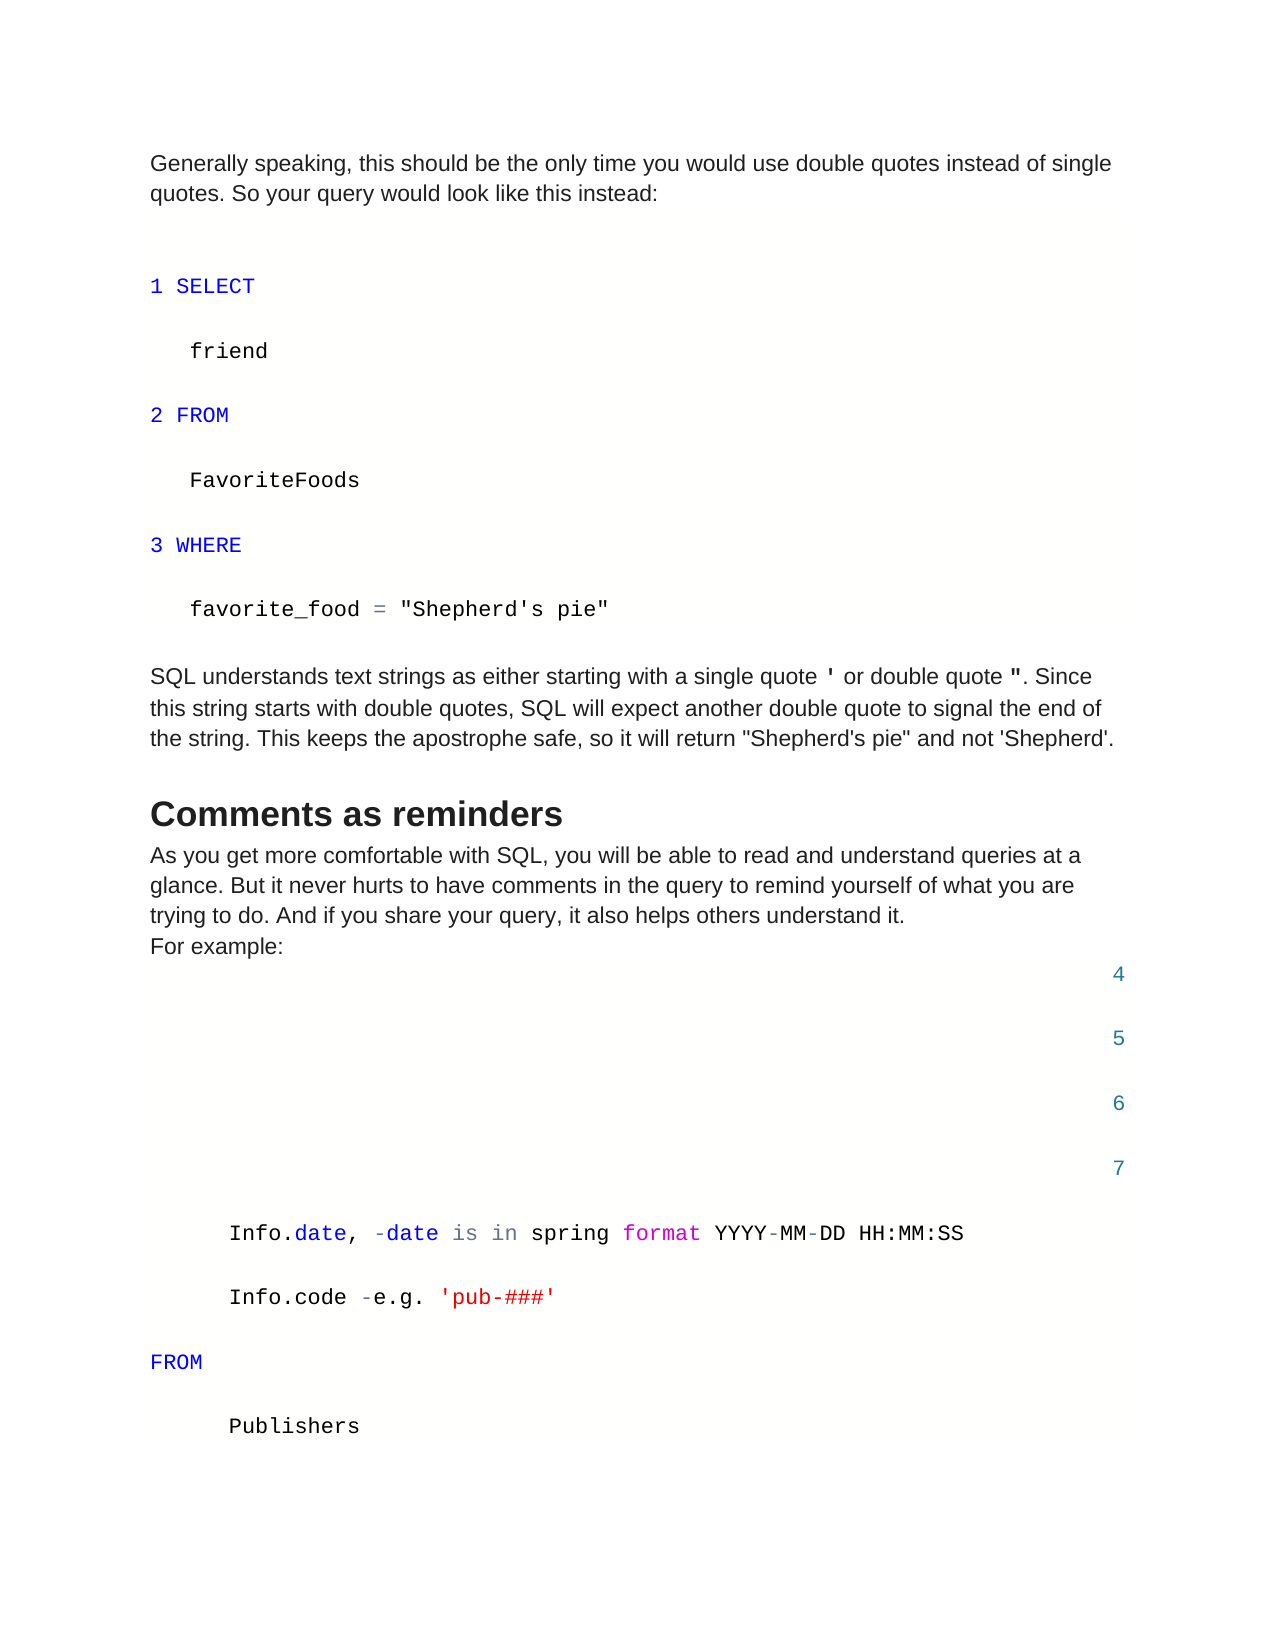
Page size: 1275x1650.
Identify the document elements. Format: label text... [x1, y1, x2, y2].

text 7 [150, 1157, 1125, 1182]
text FavoriteFoods [150, 469, 1125, 494]
subtitle Comments as reminders [150, 793, 1125, 834]
text friend [150, 340, 1125, 364]
text FROM [150, 1351, 1125, 1376]
text As you get more comfortable with SQL, you will be able to read and understand queries at a glance. But it never hurts to have comments in the query to remind yourself of what you are trying to do. And if you share your query, it also helps others understand it. [150, 842, 1125, 929]
text Generally speaking, this should be the only time you would use double quotes instead of single quotes. So your query would look like this instead: [150, 150, 1125, 207]
text 6 [150, 1092, 1125, 1117]
text SQL understands text strings as either starting with a single quote ' or double quote ". Since this string starts with double quotes, SQL will expect another double quote to signal the end of the string. This keeps the apostrophe safe, so it will return "Shepherd's pie" and not 'Shepherd'. [150, 663, 1125, 752]
text Info.code -e.g. 'pub-###' [150, 1286, 1125, 1311]
text 4 [150, 963, 1125, 988]
text 2 FROM [150, 404, 1125, 429]
text 3 WHERE [150, 534, 1125, 559]
text favorite_food = "Shepherd's pie" [150, 598, 1125, 623]
text 5 [150, 1028, 1125, 1052]
text Publishers [150, 1416, 1125, 1441]
text Info.date, -date is in spring format YYYY-MM-DD HH:MM:SS [150, 1222, 1125, 1246]
text 1 SELECT [150, 275, 1125, 300]
text For example: [150, 933, 1125, 959]
